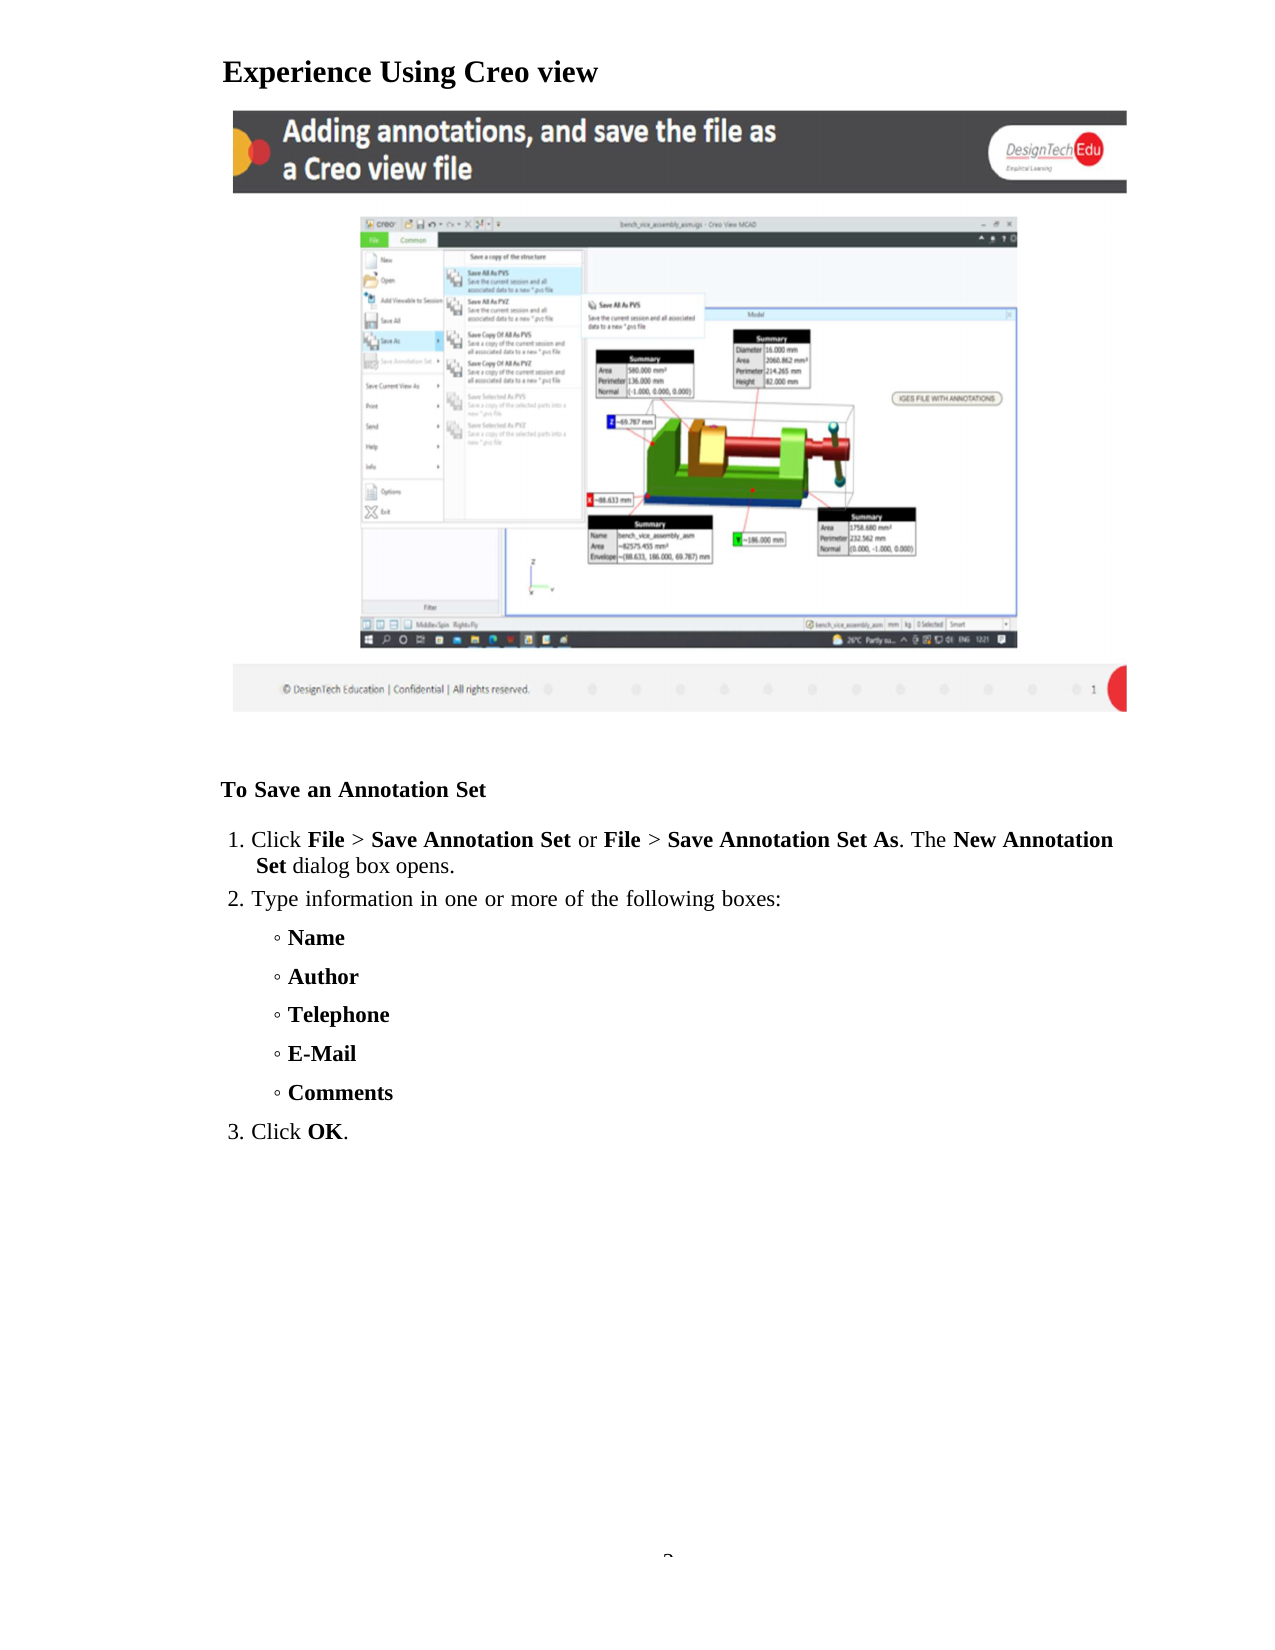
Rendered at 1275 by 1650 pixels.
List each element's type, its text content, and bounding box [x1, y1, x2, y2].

text To Save an Annotation Set [220, 776, 1187, 802]
list Type information in one or more of the following boxes: [227, 885, 1187, 912]
list Click File > Save Annotation Set or File > Save Annotation Set As. The New Annotation Set dialog box opens. [227, 826, 1117, 879]
list Telephone [273, 1002, 1187, 1028]
picture [232, 110, 1127, 712]
list E-Mail [273, 1040, 1187, 1067]
list Author [273, 963, 1187, 989]
list Name [273, 924, 1187, 950]
list Click OK. [227, 1118, 1187, 1144]
list Comments [273, 1079, 1187, 1105]
